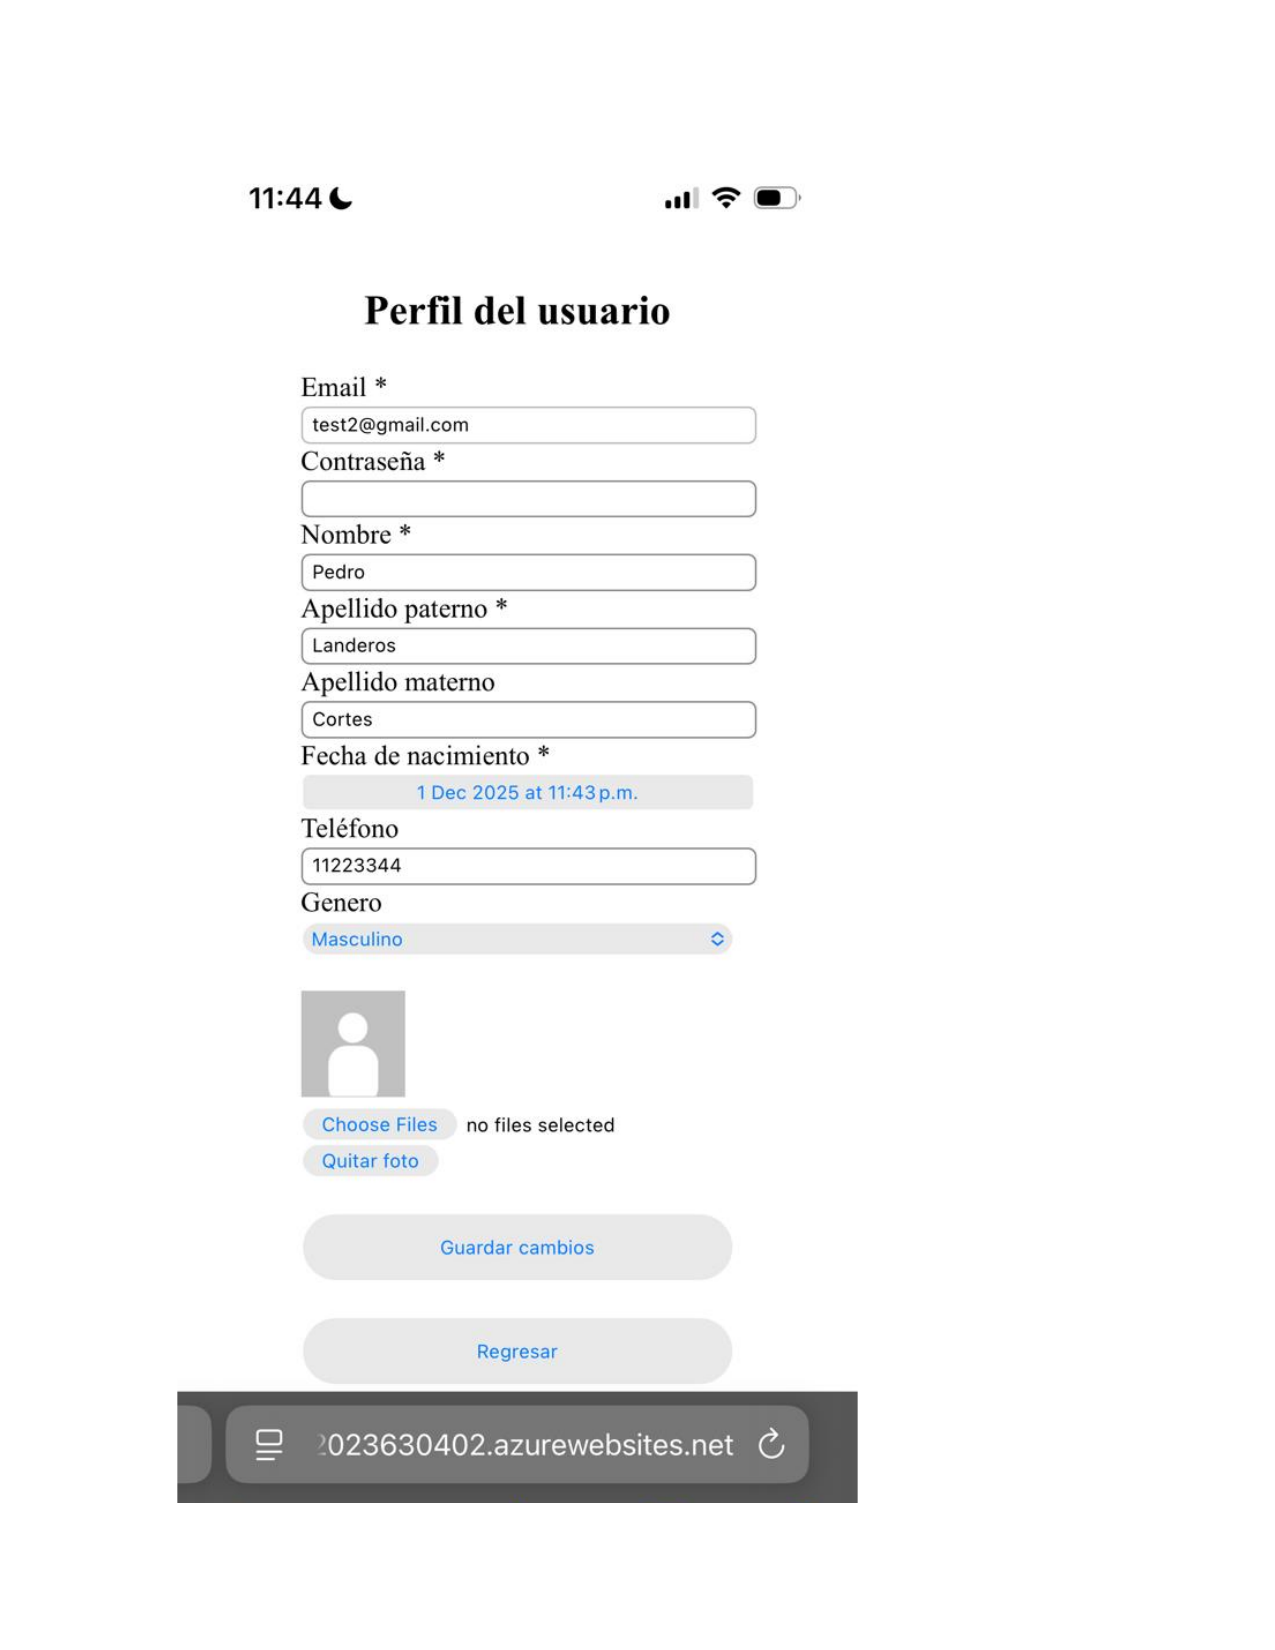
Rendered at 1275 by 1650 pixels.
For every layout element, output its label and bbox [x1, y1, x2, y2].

picture [177, 147, 858, 1503]
